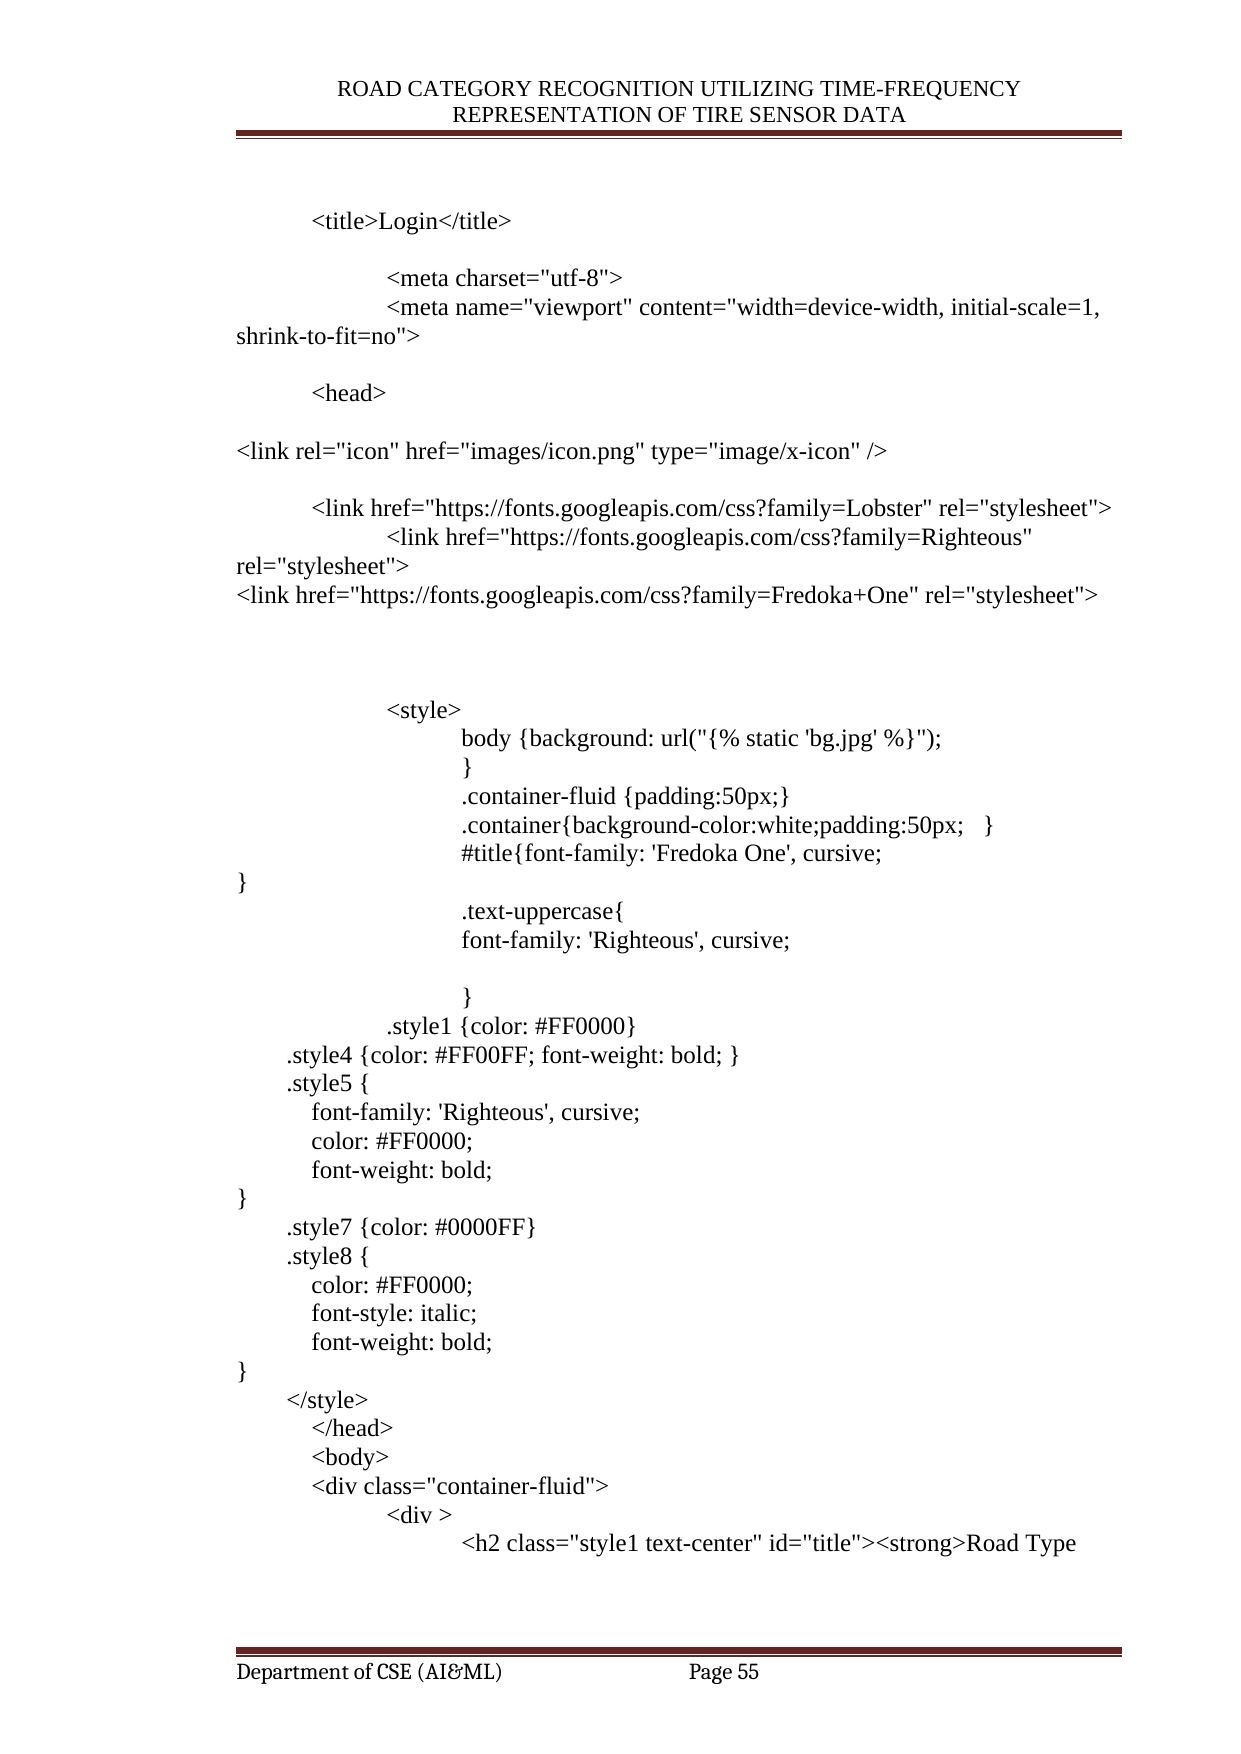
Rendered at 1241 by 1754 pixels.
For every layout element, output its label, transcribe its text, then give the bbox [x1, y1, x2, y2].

text <body> [236, 1442, 1122, 1471]
text .container-fluid {padding:50px;} [236, 781, 1122, 810]
text } [236, 1356, 1122, 1385]
text <head> [236, 378, 1122, 407]
text <link href="https://fonts.googleapis.com/css?family=Righteous" rel="stylesheet"> [236, 522, 1122, 580]
text .text-uppercase{ [236, 896, 1122, 925]
text } [236, 1183, 1122, 1212]
text <div > [236, 1500, 1122, 1528]
text .style5 { [236, 1068, 1122, 1097]
text font-style: italic; [236, 1298, 1122, 1327]
text <meta charset="utf-8"> [236, 263, 1122, 292]
text font-weight: bold; [236, 1155, 1122, 1183]
text </head> [236, 1413, 1122, 1442]
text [236, 1528, 1122, 1557]
text color: #FF0000; [236, 1126, 1122, 1155]
text .style4 {color: #FF00FF; font-weight: bold; } [236, 1040, 1122, 1068]
text <div class="container-fluid"> [236, 1471, 1122, 1500]
text <link href="https://fonts.googleapis.com/css?family=Fredoka+One" rel="stylesheet"> [236, 580, 1122, 608]
text font-family: 'Righteous', cursive; [236, 925, 1122, 953]
text <meta name="viewport" content="width=device-width, initial-scale=1, shrink-to-fit=no"> [236, 292, 1122, 350]
text } [236, 867, 1122, 896]
text } [236, 982, 1122, 1011]
text body {background: url("{% static 'bg.jpg' %}"); [236, 723, 1122, 752]
text font-weight: bold; [236, 1327, 1122, 1356]
text </style> [236, 1385, 1122, 1413]
text font-family: 'Righteous', cursive; [236, 1097, 1122, 1126]
text <title>Login</title> [236, 206, 1122, 235]
text .style7 {color: #0000FF} [236, 1212, 1122, 1241]
text color: #FF0000; [236, 1270, 1122, 1298]
text .style8 { [236, 1241, 1122, 1270]
text <style> [236, 695, 1122, 723]
text <link rel="icon" href="images/icon.png" type="image/x-icon" /> [236, 436, 1122, 465]
text } [236, 752, 1122, 781]
text .container{background-color:white;padding:50px; } [236, 810, 1122, 838]
text <link href="https://fonts.googleapis.com/css?family=Lobster" rel="stylesheet"> [236, 493, 1122, 522]
text .style1 {color: #FF0000} [236, 1011, 1122, 1040]
text #title{font-family: 'Fredoka One', cursive; [236, 838, 1122, 867]
